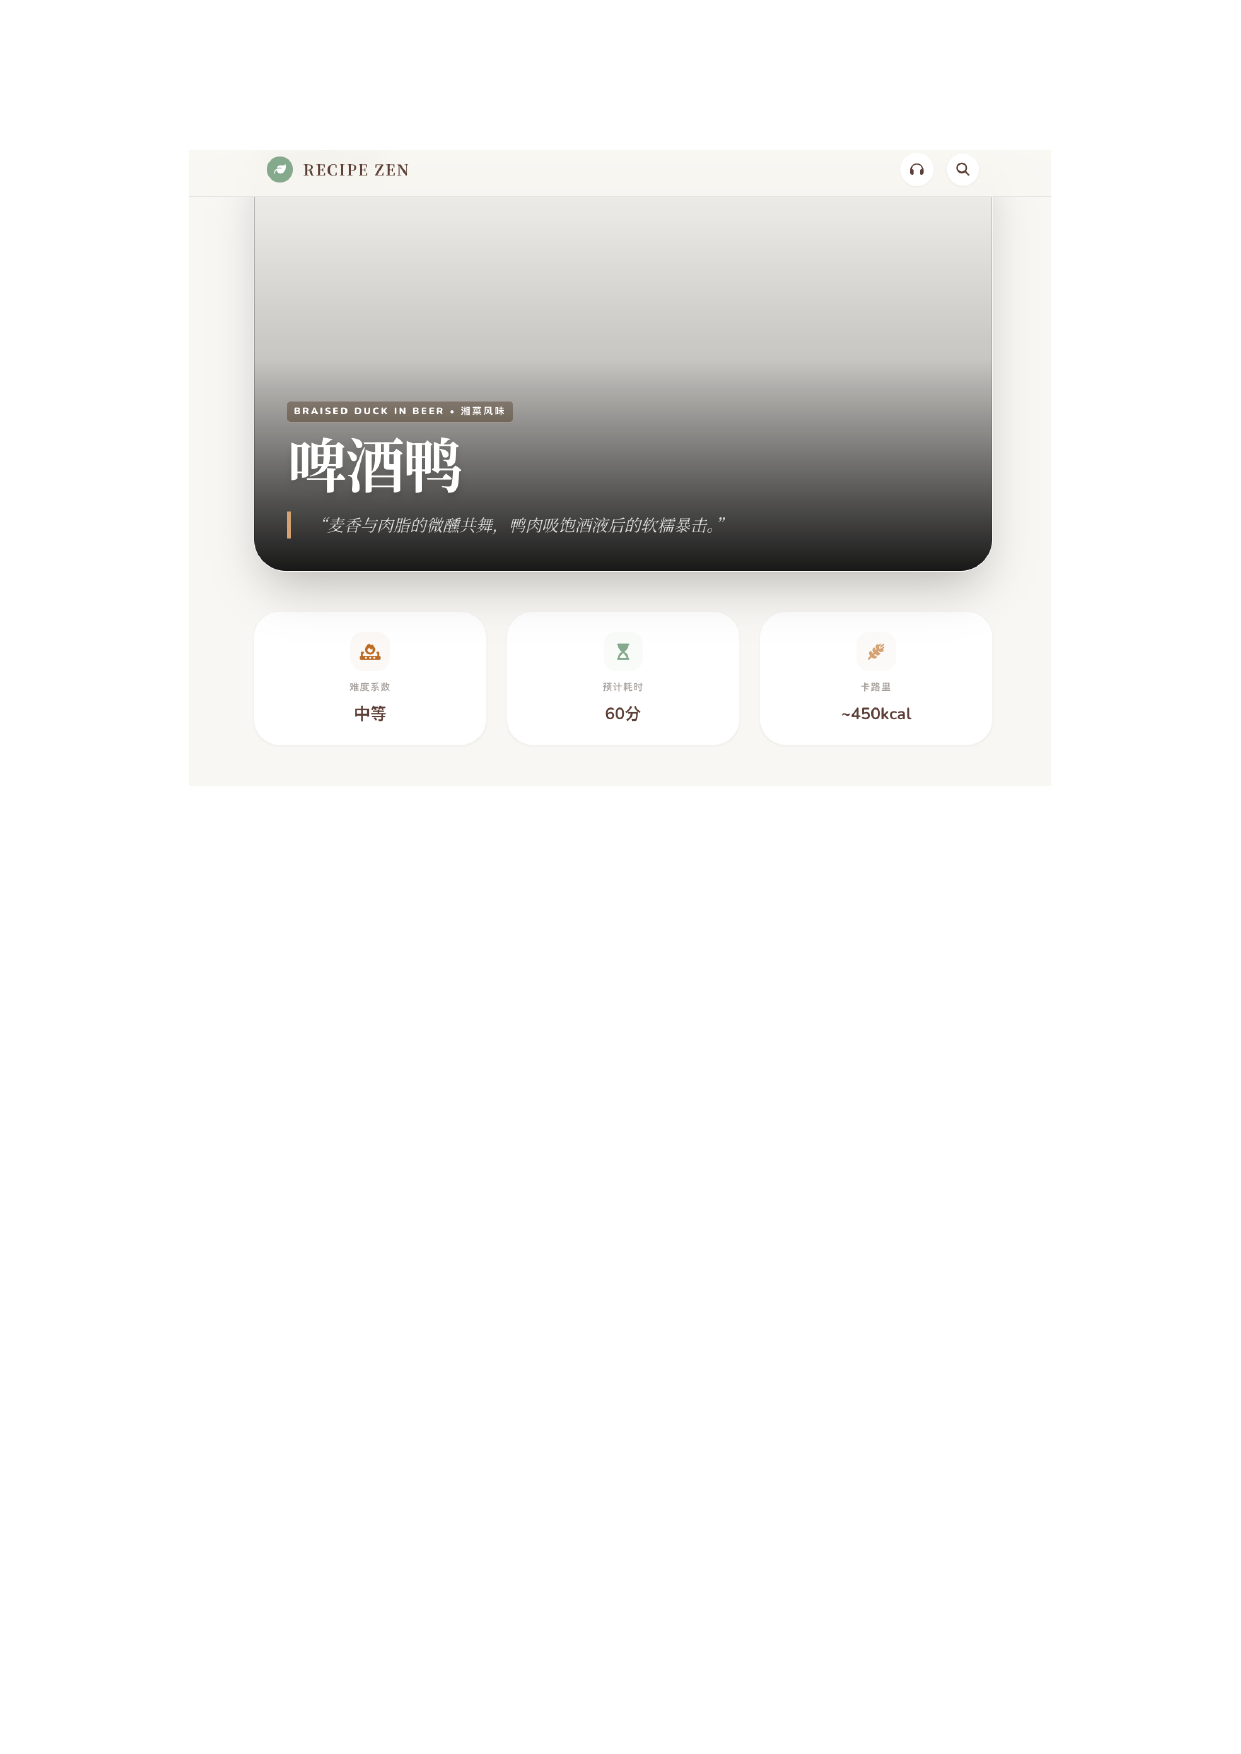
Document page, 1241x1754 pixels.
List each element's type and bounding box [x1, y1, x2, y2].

picture [188, 150, 1052, 786]
